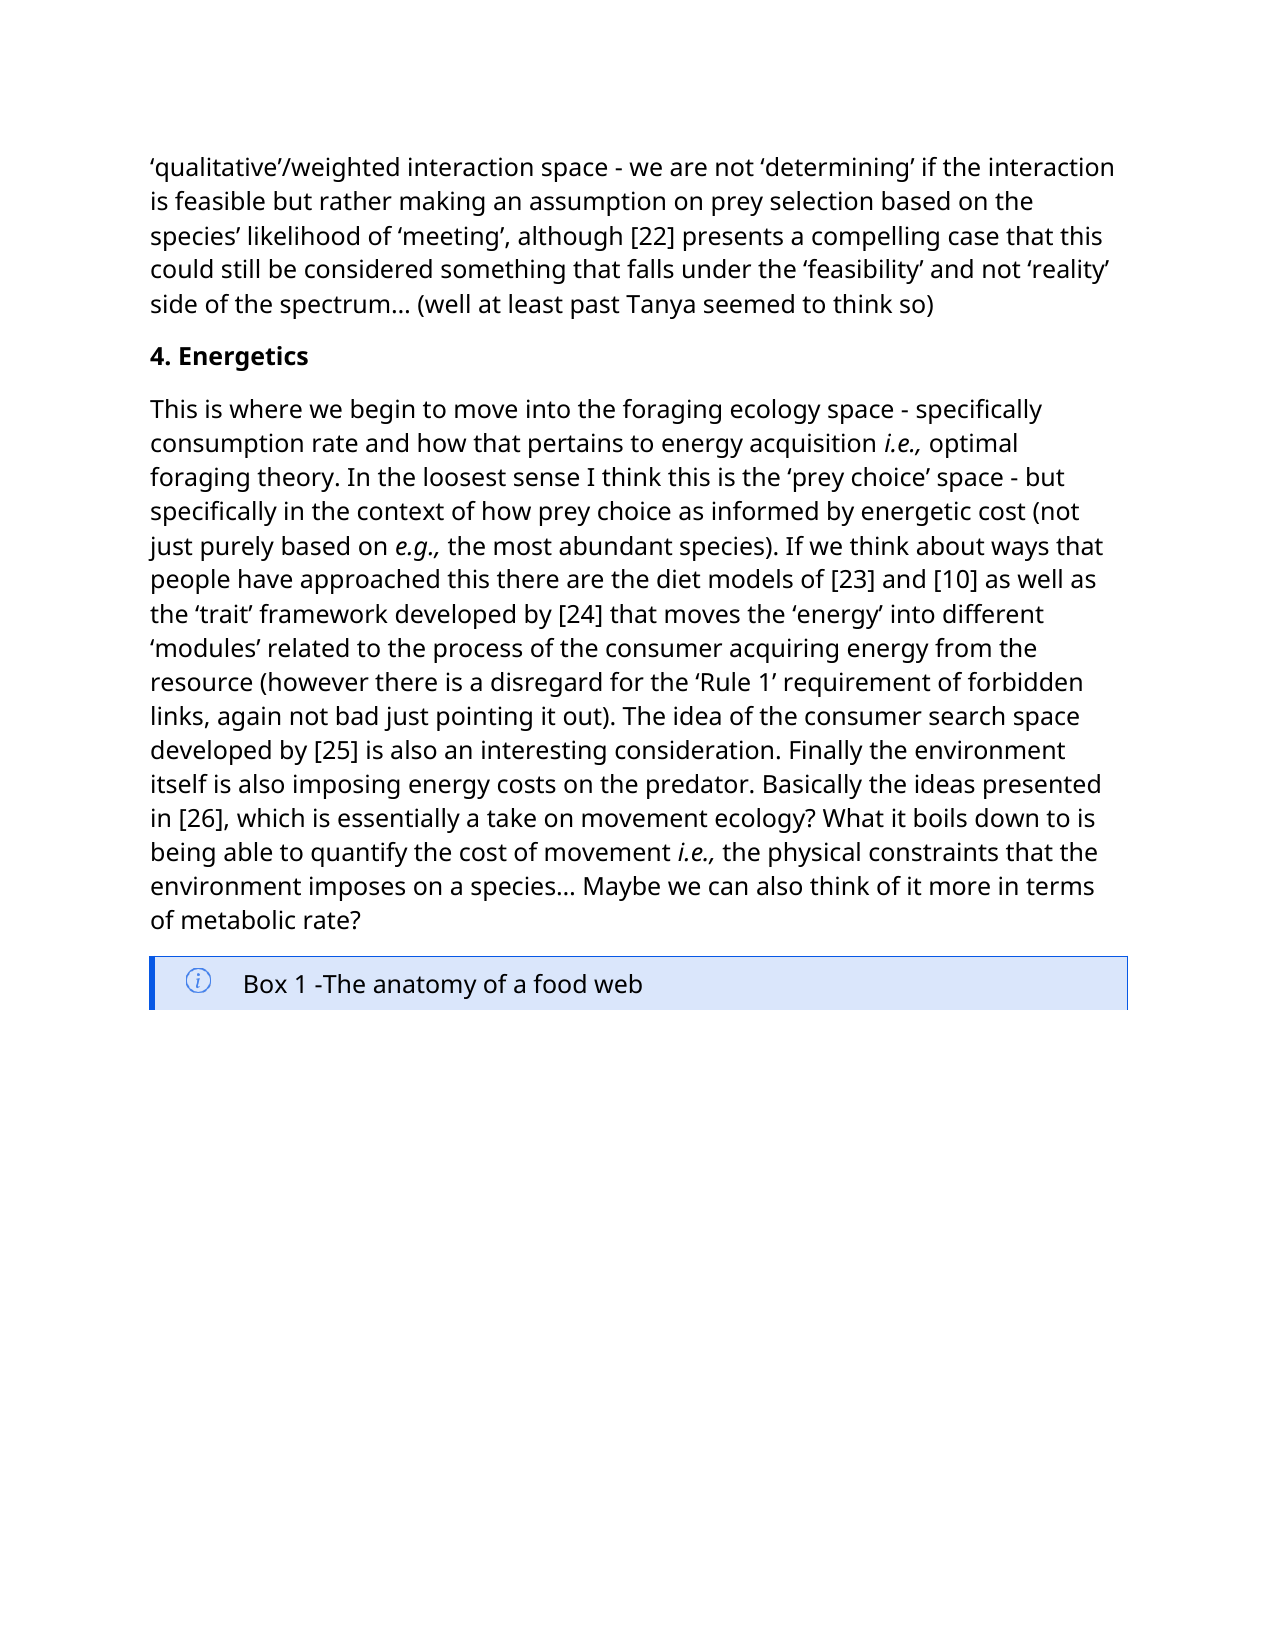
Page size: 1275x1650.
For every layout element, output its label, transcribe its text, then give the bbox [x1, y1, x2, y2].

text This is where we begin to move into the foraging ecology space - specifically consumption rate and how that pertains to energy acquisition i.e., optimal foraging theory. In the loosest sense I think this is the ‘prey choice’ space - but specifically in the context of how prey choice as informed by energetic cost (not just purely based on e.g., the most abundant species). If we think about ways that people have approached this there are the diet models of [23] and [10] as well as the ‘trait’ framework developed by [24] that moves the ‘energy’ into different ‘modules’ related to the process of the consumer acquiring energy from the resource (however there is a disregard for the ‘Rule 1’ requirement of forbidden links, again not bad just pointing it out). The idea of the consumer search space developed by [25] is also an interesting consideration. Finally the environment itself is also imposing energy costs on the predator. Basically the ideas presented in [26], which is essentially a take on movement ecology? What it boils down to is being able to quantify the cost of movement i.e., the physical constraints that the environment imposes on a species… Maybe we can also think of it more in terms of metabolic rate? [150, 392, 1125, 937]
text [150, 150, 1125, 320]
table_header Box 1 -The anatomy of a food web [155, 957, 1127, 1010]
picture [186, 968, 211, 993]
text 4. Energetics [150, 339, 1125, 373]
